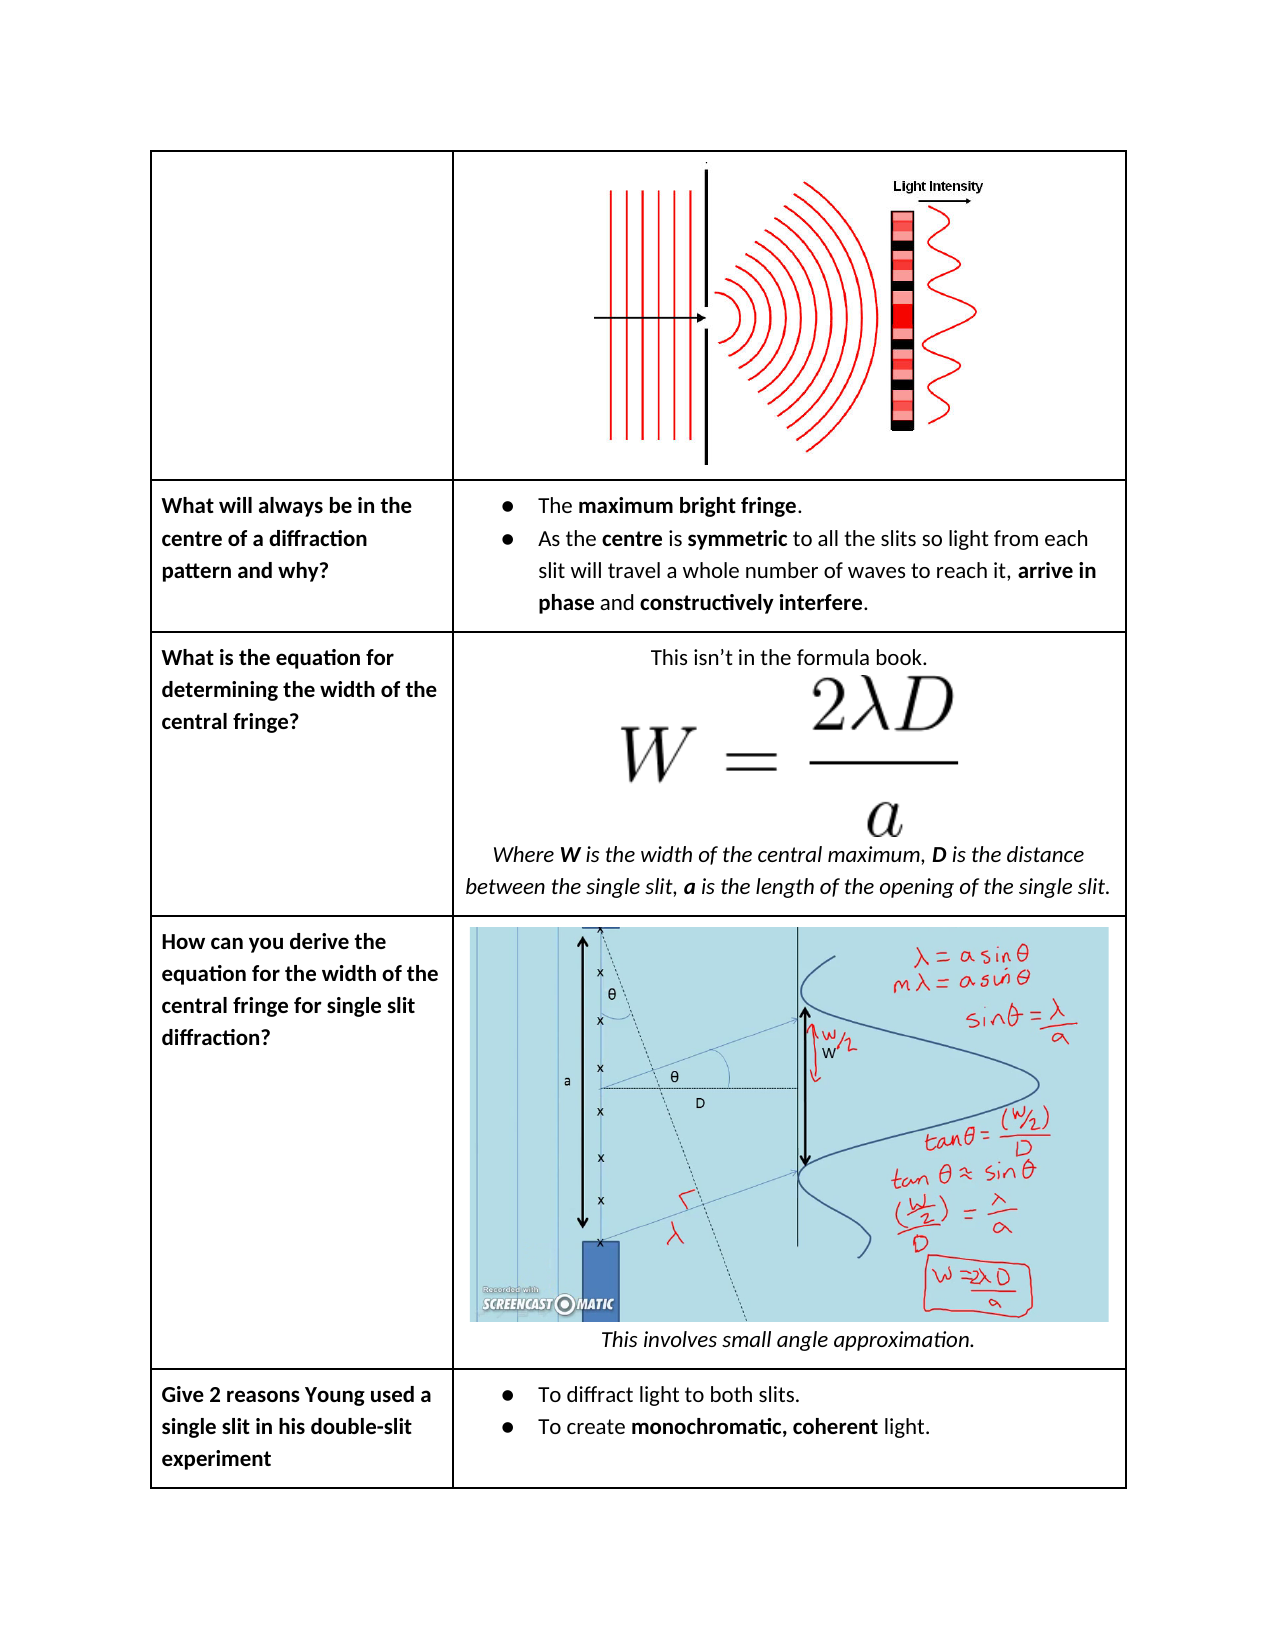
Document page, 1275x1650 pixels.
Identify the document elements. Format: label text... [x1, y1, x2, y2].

table_cell How can you derive the equation for the width of the central fringe for single slit diffraction? [152, 917, 452, 1368]
table_cell The maximum bright fringe. As the centre is symmetric to all the slits so light from each slit will travel a whole number of waves to reach it, arrive in phase and constructively interfere. [454, 481, 1125, 631]
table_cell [152, 1370, 452, 1487]
picture [620, 675, 959, 837]
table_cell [454, 1370, 1125, 1487]
table_cell What is the equation for determining the width of the central fringe? [152, 633, 452, 914]
picture [594, 162, 985, 465]
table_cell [152, 152, 452, 479]
picture [469, 927, 1109, 1322]
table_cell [454, 152, 1125, 479]
table_cell This involves small angle approximation. [454, 917, 1125, 1368]
table_cell What will always be in the centre of a diffraction pattern and why? [152, 481, 452, 631]
table_cell This isn’t in the formula book. Where W is the width of the central maximum, D is the distance between the single slit, a is the length of the opening of the single slit. [454, 633, 1125, 914]
